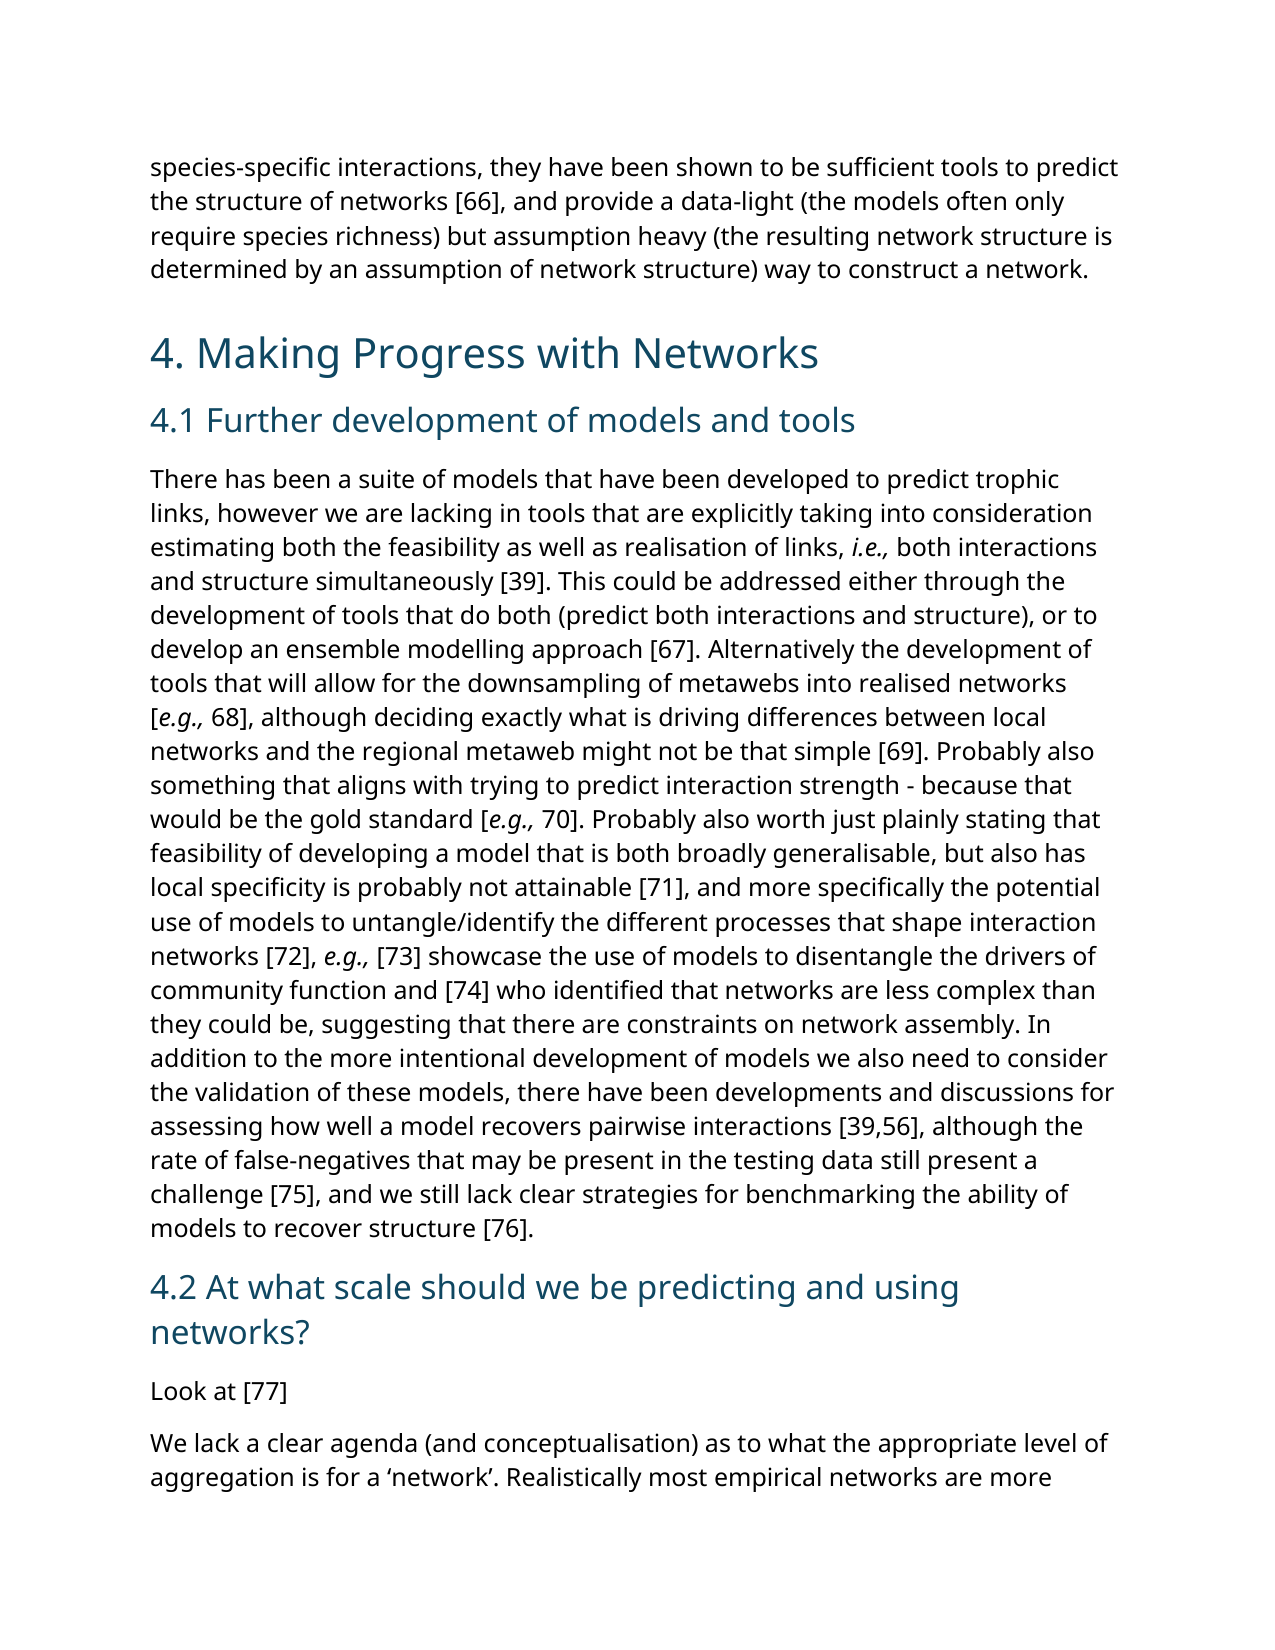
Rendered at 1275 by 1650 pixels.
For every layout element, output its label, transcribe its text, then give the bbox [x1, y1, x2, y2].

text Look at [77] [150, 1373, 1125, 1407]
subtitle 4. Making Progress with Networks [150, 324, 1125, 381]
subtitle 4.1 Further development of models and tools [150, 397, 1125, 443]
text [150, 1426, 1125, 1494]
subtitle 4.2 At what scale should we be predicting and using networks? [150, 1263, 1125, 1354]
text There has been a suite of models that have been developed to predict trophic links, however we are lacking in tools that are explicitly taking into consideration estimating both the feasibility as well as realisation of links, i.e., both interactions and structure simultaneously [39]. This could be addressed either through the development of tools that do both (predict both interactions and structure), or to develop an ensemble modelling approach [67]. Alternatively the development of tools that will allow for the downsampling of metawebs into realised networks [e.g., 68], although deciding exactly what is driving differences between local networks and the regional metaweb might not be that simple [69]. Probably also something that aligns with trying to predict interaction strength - because that would be the gold standard [e.g., 70]. Probably also worth just plainly stating that feasibility of developing a model that is both broadly generalisable, but also has local specificity is probably not attainable [71], and more specifically the potential use of models to untangle/identify the different processes that shape interaction networks [72], e.g., [73] showcase the use of models to disentangle the drivers of community function and [74] who identified that networks are less complex than they could be, suggesting that there are constraints on network assembly. In addition to the more intentional development of models we also need to consider the validation of these models, there have been developments and discussions for assessing how well a model recovers pairwise interactions [39,56], although the rate of false-negatives that may be present in the testing data still present a challenge [75], and we still lack clear strategies for benchmarking the ability of models to recover structure [76]. [150, 461, 1125, 1245]
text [150, 150, 1125, 286]
